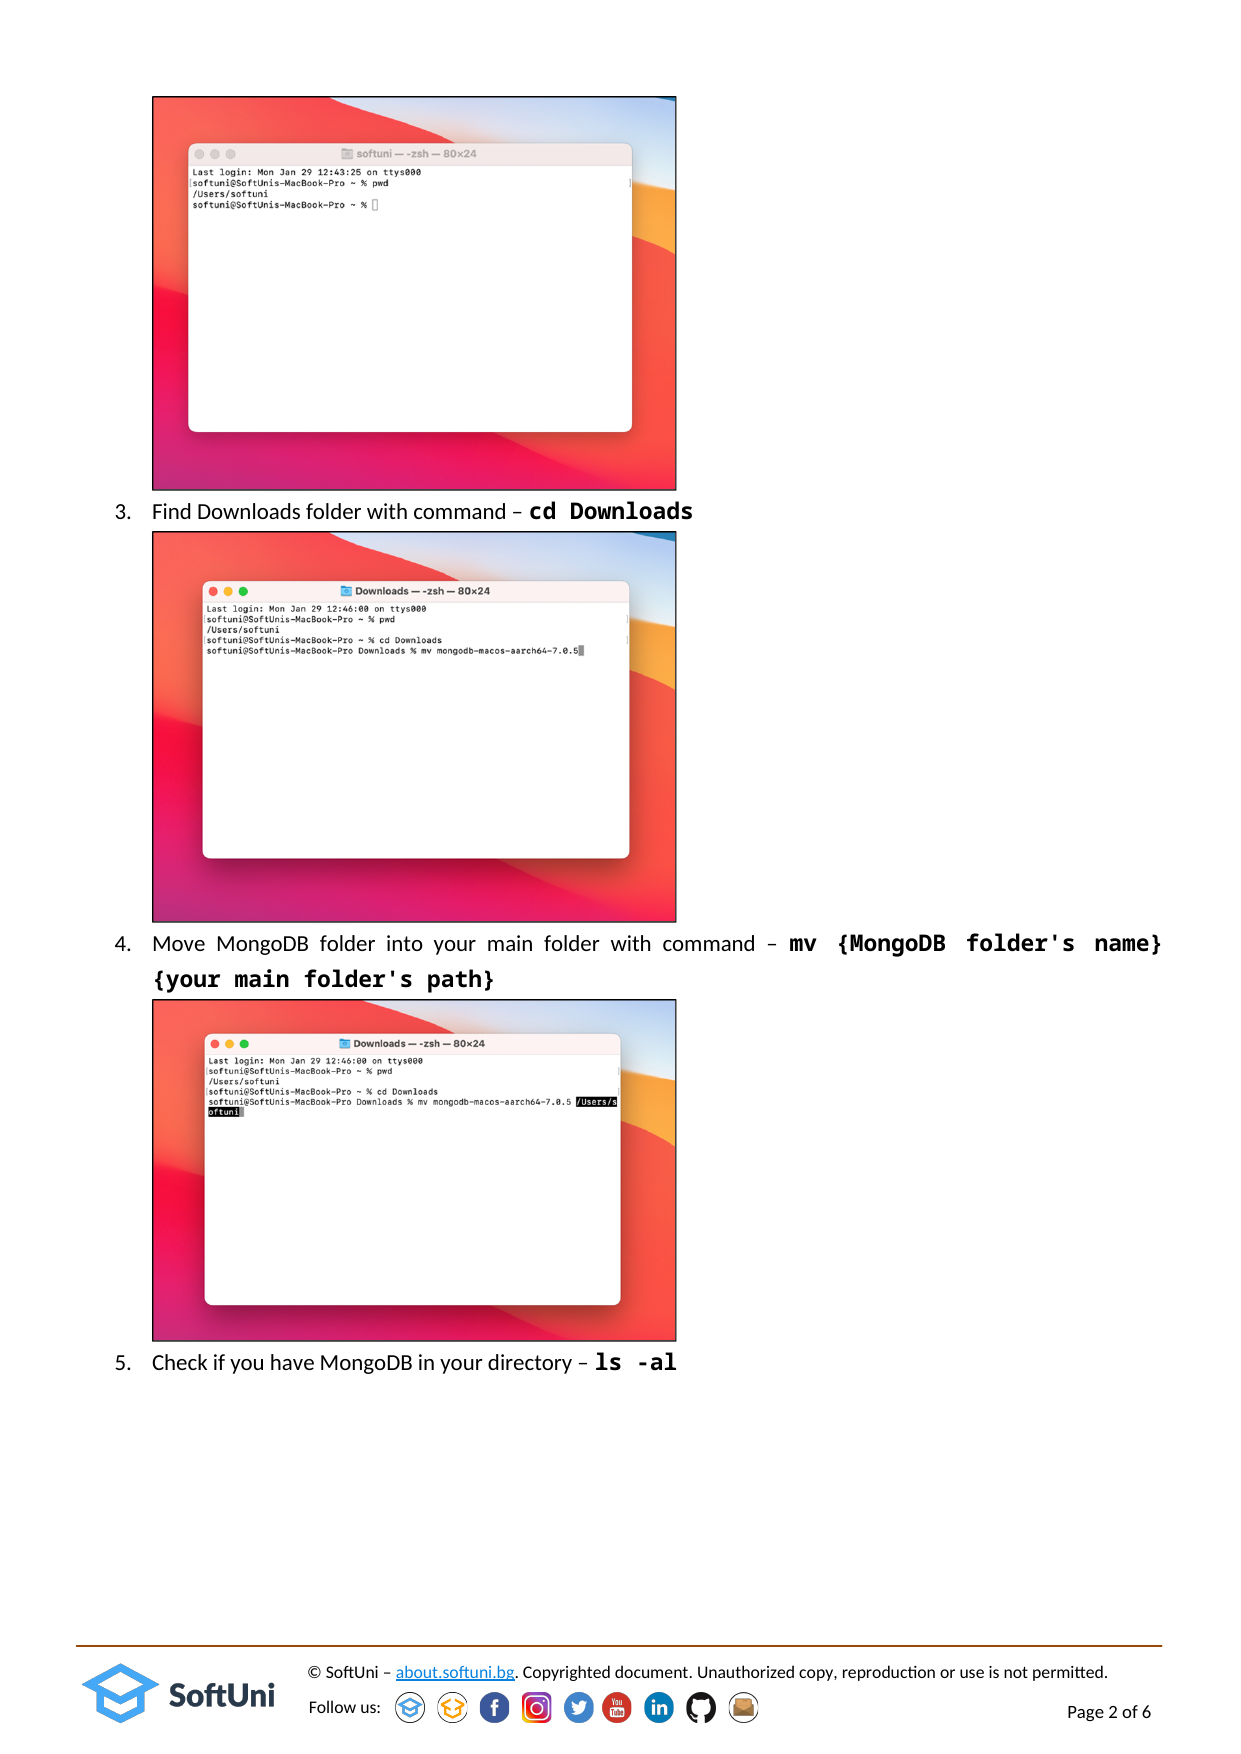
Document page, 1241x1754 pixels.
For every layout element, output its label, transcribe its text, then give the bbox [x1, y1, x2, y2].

picture [644, 1692, 653, 1701]
list Find Downloads folder with command – cd Downloads [114, 494, 1163, 526]
list Check if you have MongoDB in your directory – ls -al [114, 1346, 1163, 1377]
picture [75, 1658, 281, 1729]
picture [395, 1692, 425, 1723]
picture [644, 1714, 653, 1723]
picture [658, 1705, 667, 1714]
picture [728, 1692, 759, 1723]
picture [151, 999, 677, 1342]
picture [151, 530, 677, 923]
picture [437, 1692, 468, 1723]
picture [602, 1692, 632, 1723]
picture [151, 95, 677, 491]
picture [686, 1692, 716, 1723]
picture [479, 1692, 510, 1723]
list Move MongoDB folder into your main folder with command – mv {MongoDB folder's name} {your main folder's path} [114, 927, 1163, 994]
picture [564, 1692, 594, 1723]
picture [665, 1692, 674, 1701]
picture [665, 1714, 674, 1723]
picture [522, 1692, 552, 1723]
